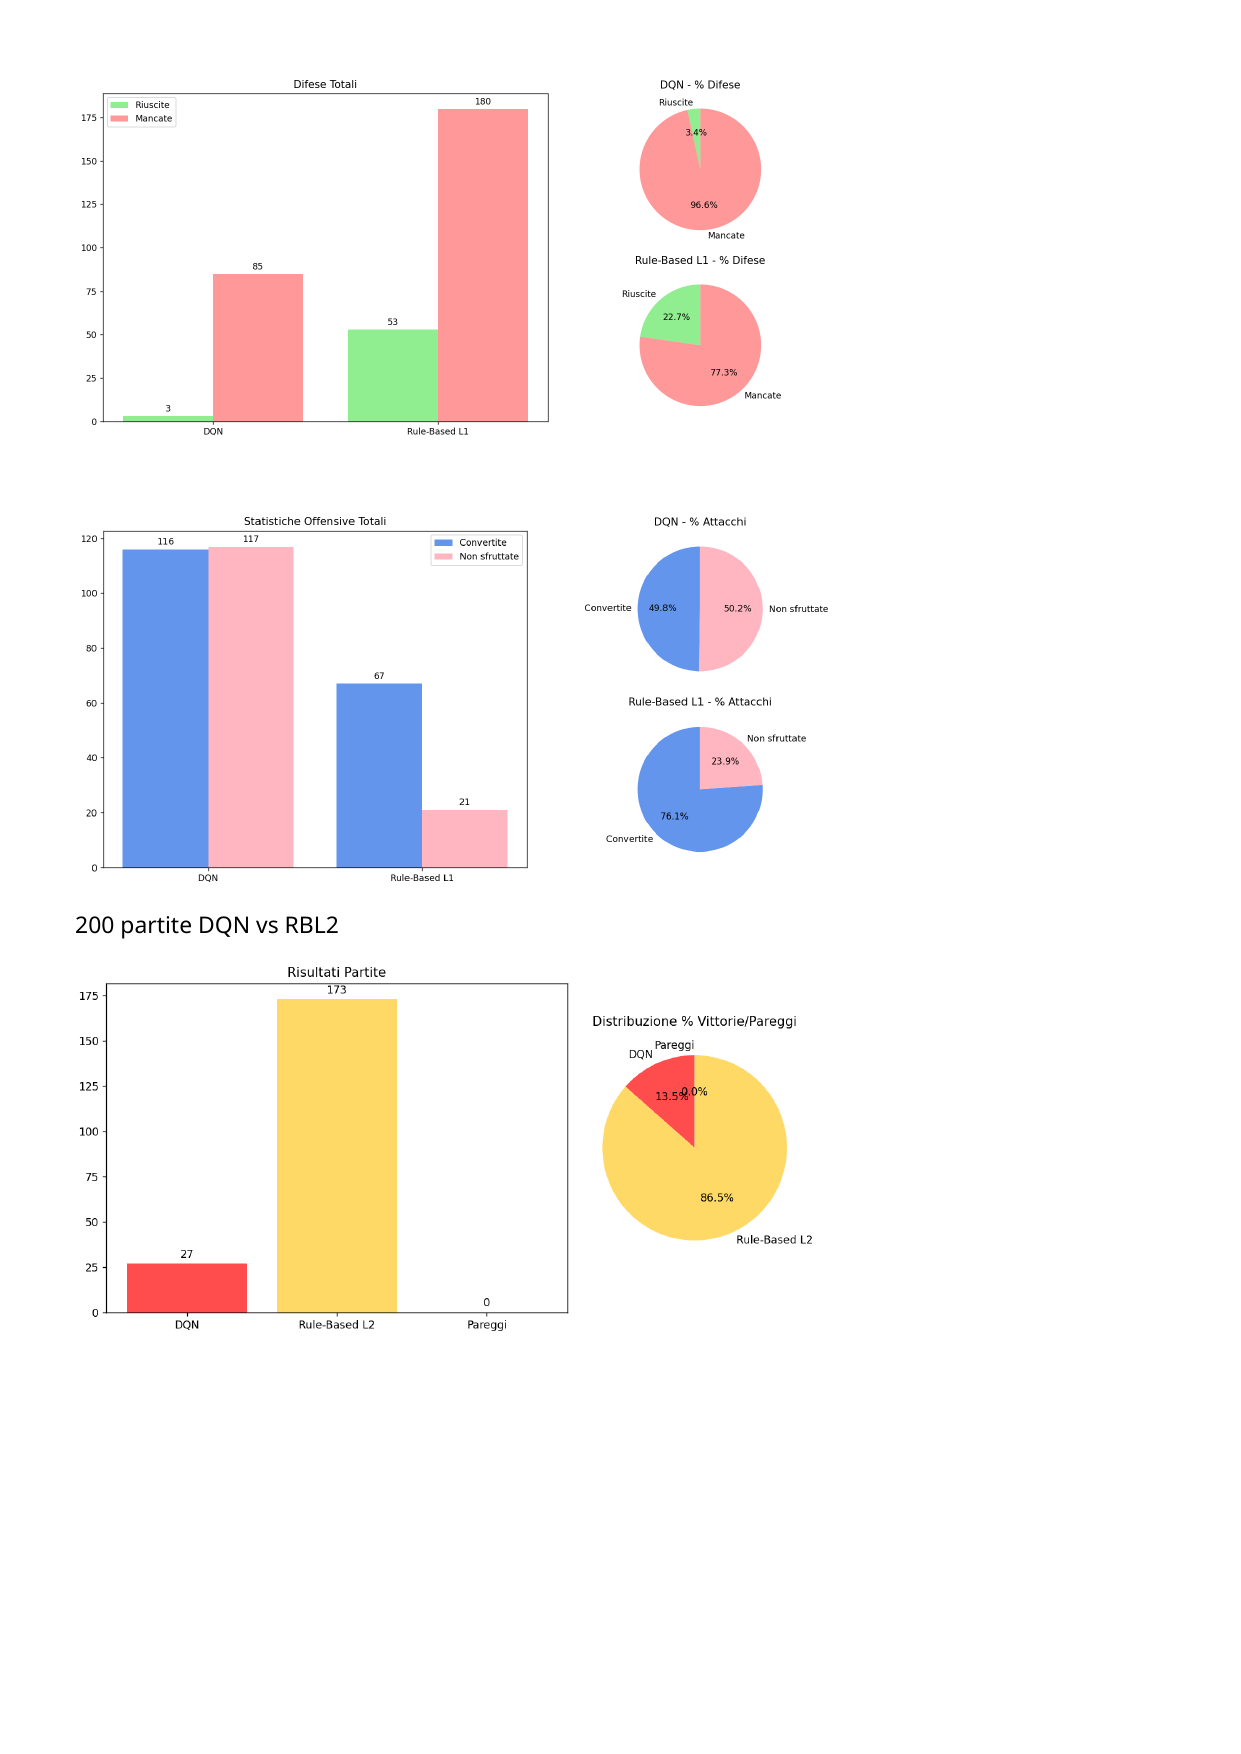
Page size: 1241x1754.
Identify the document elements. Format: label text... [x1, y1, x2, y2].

picture [75, 962, 817, 1337]
text 200 partite DQN vs RBL2 [75, 909, 1165, 941]
picture [75, 75, 809, 435]
picture [75, 509, 832, 888]
